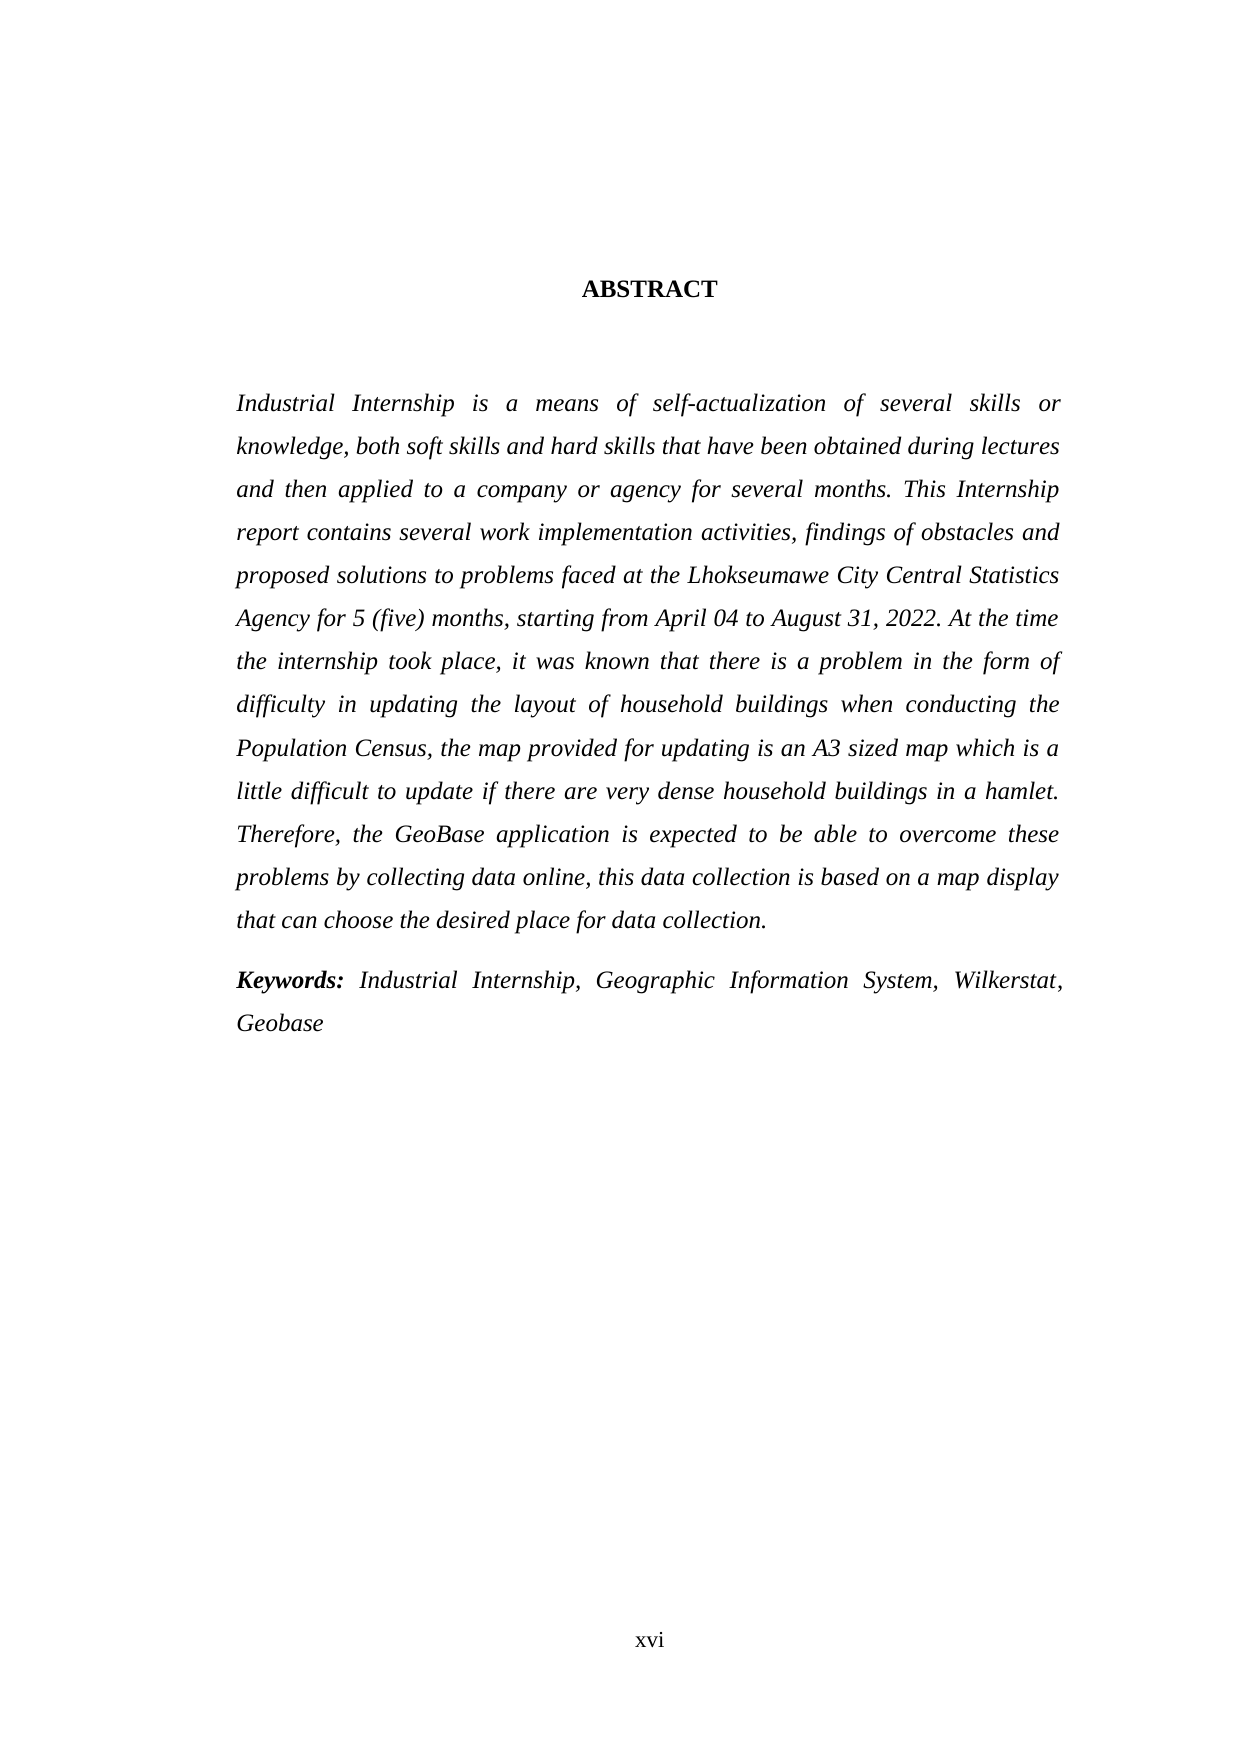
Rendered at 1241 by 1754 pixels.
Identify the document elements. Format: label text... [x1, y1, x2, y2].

subtitle ABSTRACT [236, 274, 1063, 302]
text Industrial Internship is a means of self-actualization of several skills or knowledge, both soft skills and hard skills that have been obtained during lectures and then applied to a company or agency for several months. This Internship report contains several work implementation activities, findings of obstacles and proposed solutions to problems faced at the Lhokseumawe City Central Statistics Agency for 5 (five) months, starting from April 04 to August 31, 2022. At the time the internship took place, it was known that there is a problem in the form of difficulty in updating the layout of household buildings when conducting the Population Census, the map provided for updating is an A3 sized map which is a little difficult to update if there are very dense household buildings in a hamlet. Therefore, the GeoBase application is expected to be able to overcome these problems by collecting data online, this data collection is based on a map display that can choose the desired place for data collection. [236, 388, 1063, 934]
text Keywords: Industrial Internship, Geographic Information System, Wilkerstat, Geobase [236, 965, 1063, 1037]
